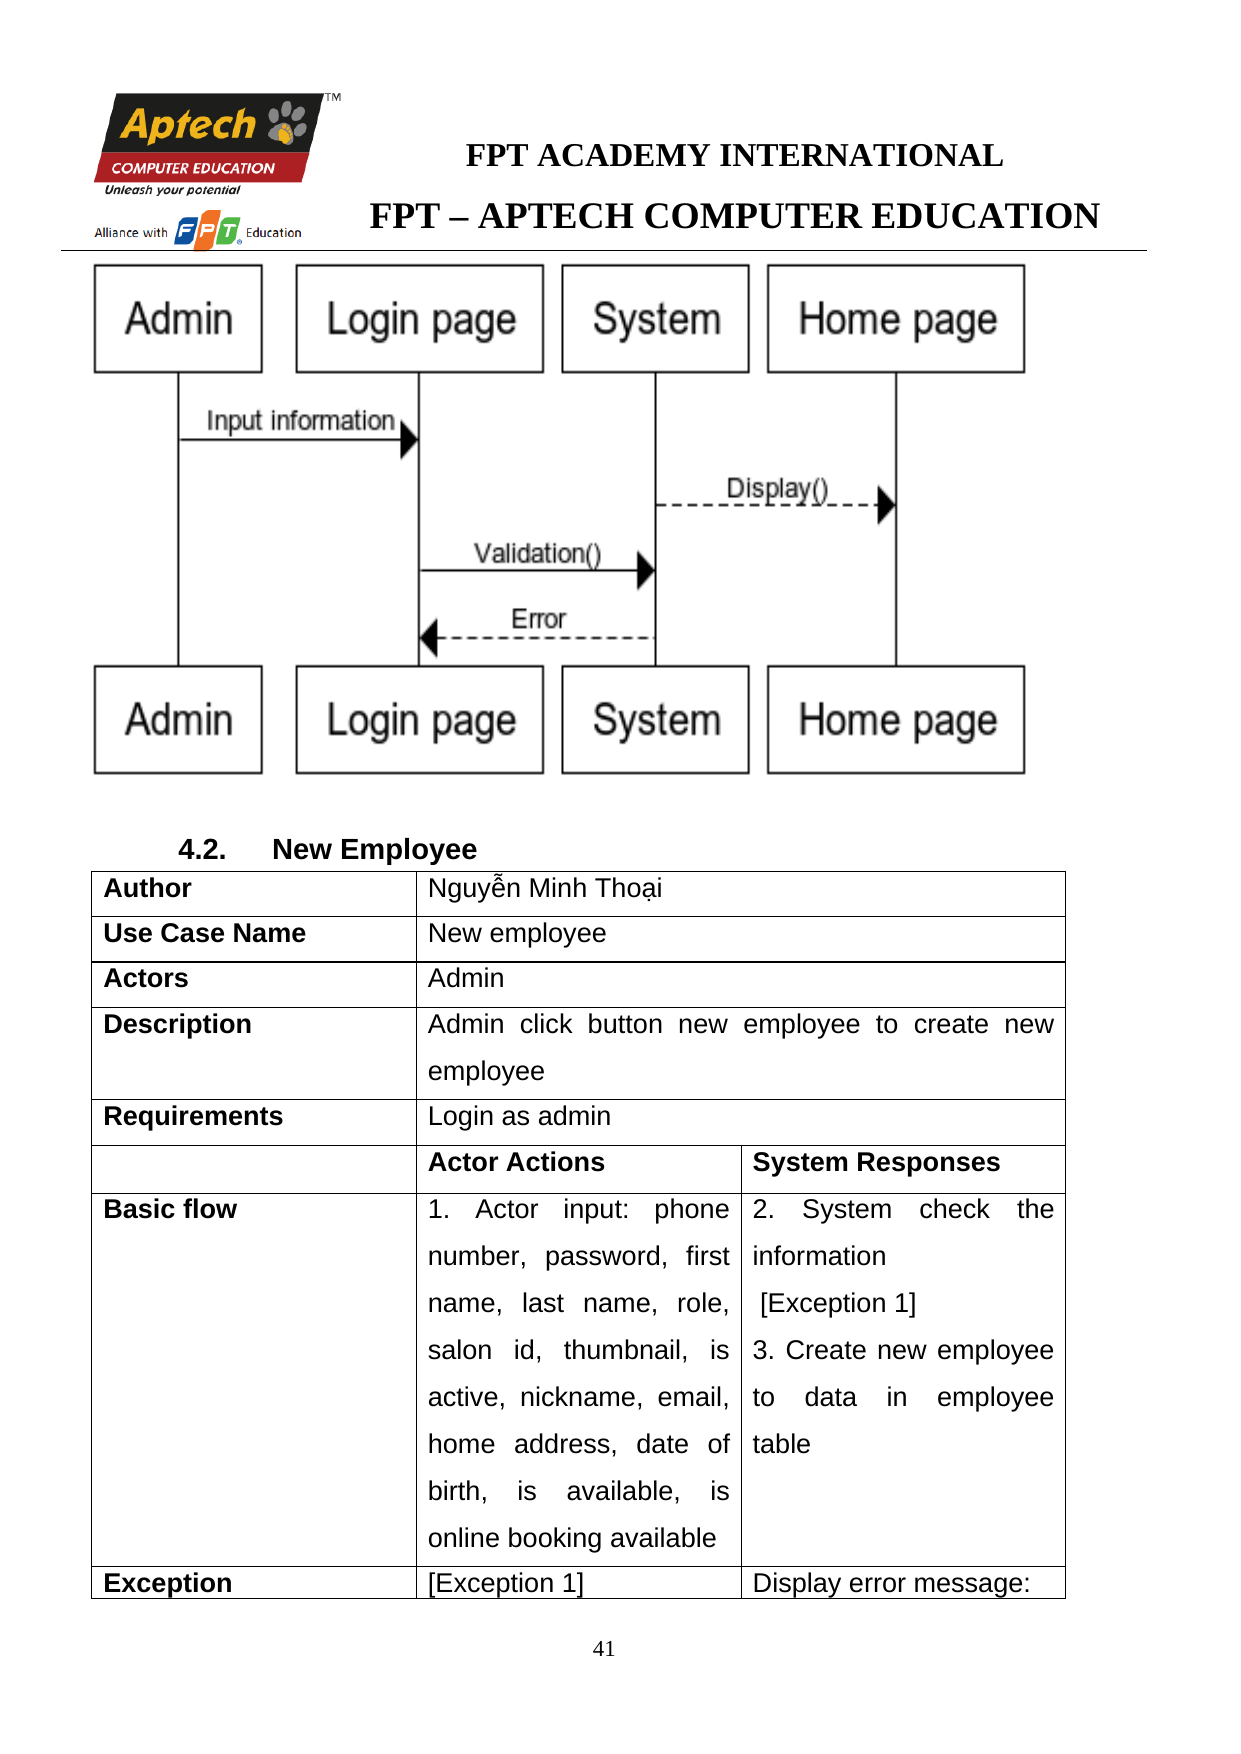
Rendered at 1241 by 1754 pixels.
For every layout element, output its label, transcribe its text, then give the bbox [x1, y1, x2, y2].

table_cell Admin click button new employee to create new employee [417, 1008, 1065, 1099]
table_cell New employee [417, 917, 1065, 961]
table_cell Actors [92, 963, 416, 1007]
table_cell 2. System check the information [Exception 1] 3. Create new employee to data in employee table [742, 1194, 1065, 1566]
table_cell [417, 1567, 741, 1598]
table_cell Requirements [92, 1100, 416, 1144]
picture [75, 251, 1078, 790]
table_cell [92, 1146, 416, 1192]
table_cell 1. Actor input: phone number, password, first name, last name, role, salon id, thumbnail, is active, nickname, email, home address, date of birth, is available, is online booking available [417, 1194, 741, 1566]
table_cell Exception [92, 1567, 416, 1598]
table_cell Login as admin [417, 1100, 1065, 1144]
table_cell Use Case Name [92, 917, 416, 961]
table_cell System Responses [742, 1146, 1065, 1192]
table_cell Basic flow [92, 1194, 416, 1566]
list New Employee [178, 832, 1105, 866]
table_cell Description [92, 1008, 416, 1099]
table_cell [742, 1567, 1065, 1598]
table_cell Actor Actions [417, 1146, 741, 1192]
picture [90, 86, 344, 250]
table_cell Admin [417, 963, 1065, 1007]
table_header Author [92, 872, 416, 916]
table_header Nguyễn Minh Thoại [417, 872, 1065, 916]
